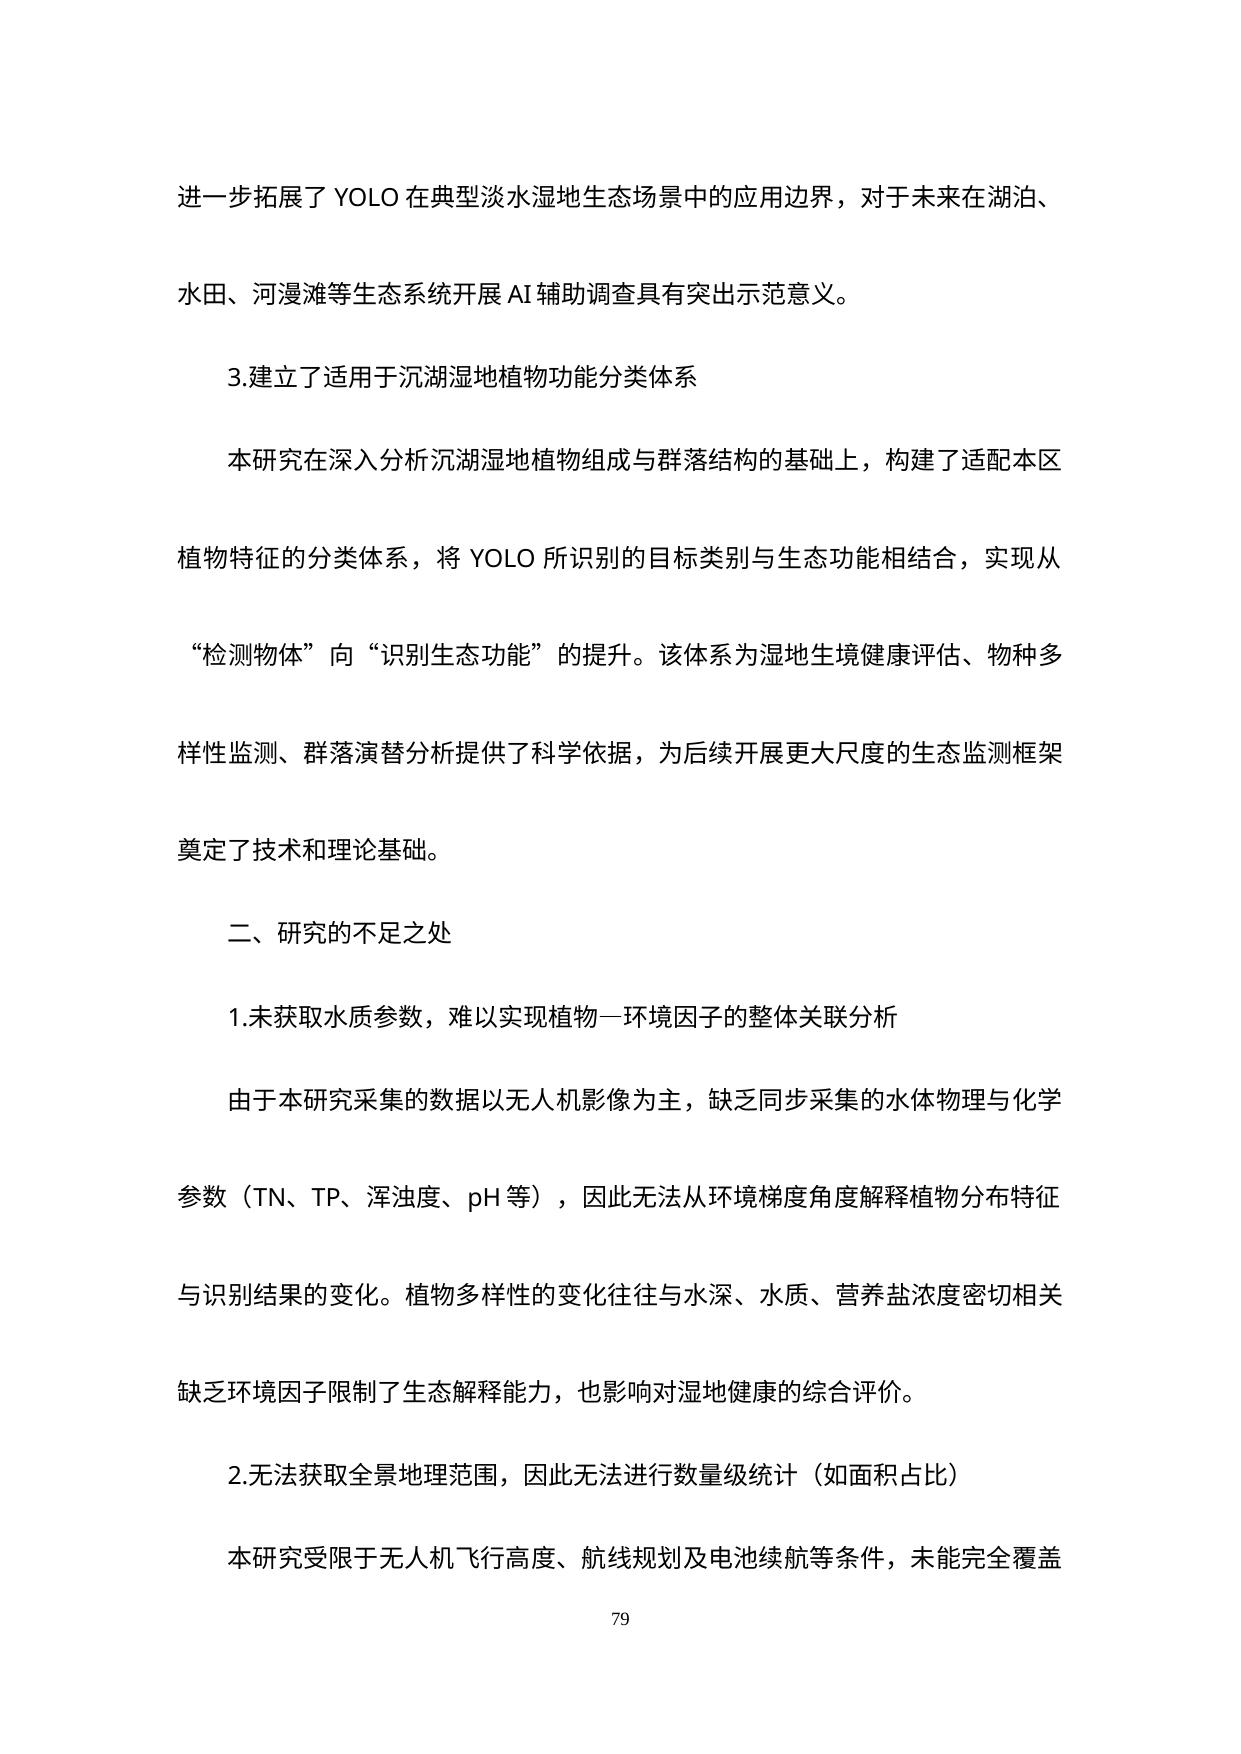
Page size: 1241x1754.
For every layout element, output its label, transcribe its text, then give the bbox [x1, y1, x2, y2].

text 3.建立了适用于沉湖湿地植物功能分类体系 [227, 343, 1063, 408]
text 本研究在深入分析沉湖湿地植物组成与群落结构的基础上，构建了适配本区植物特征的分类体系，将 YOLO 所识别的目标类别与生态功能相结合，实现从“检测物体”向“识别生态功能”的提升。该体系为湿地生境健康评估、物种多样性监测、群落演替分析提供了科学依据，为后续开展更大尺度的生态监测框架奠定了技术和理论基础。 [177, 426, 1063, 881]
text 2.无法获取全景地理范围，因此无法进行数量级统计（如面积占比） [177, 1441, 1063, 1506]
text 由于本研究采集的数据以无人机影像为主，缺乏同步采集的水体物理与化学参数（TN、TP、浑浊度、pH等），因此无法从环境梯度角度解释植物分布特征与识别结果的变化。植物多样性的变化往往与水深、水质、营养盐浓度密切相关，缺乏环境因子限制了生态解释能力，也影响对湿地健康的综合评价。 [177, 1066, 1063, 1423]
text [177, 163, 1063, 325]
text 1.未获取水质参数，难以实现植物—环境因子的整体关联分析 [177, 983, 1063, 1048]
list 研究的不足之处 [177, 899, 1063, 964]
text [177, 1524, 1063, 1589]
